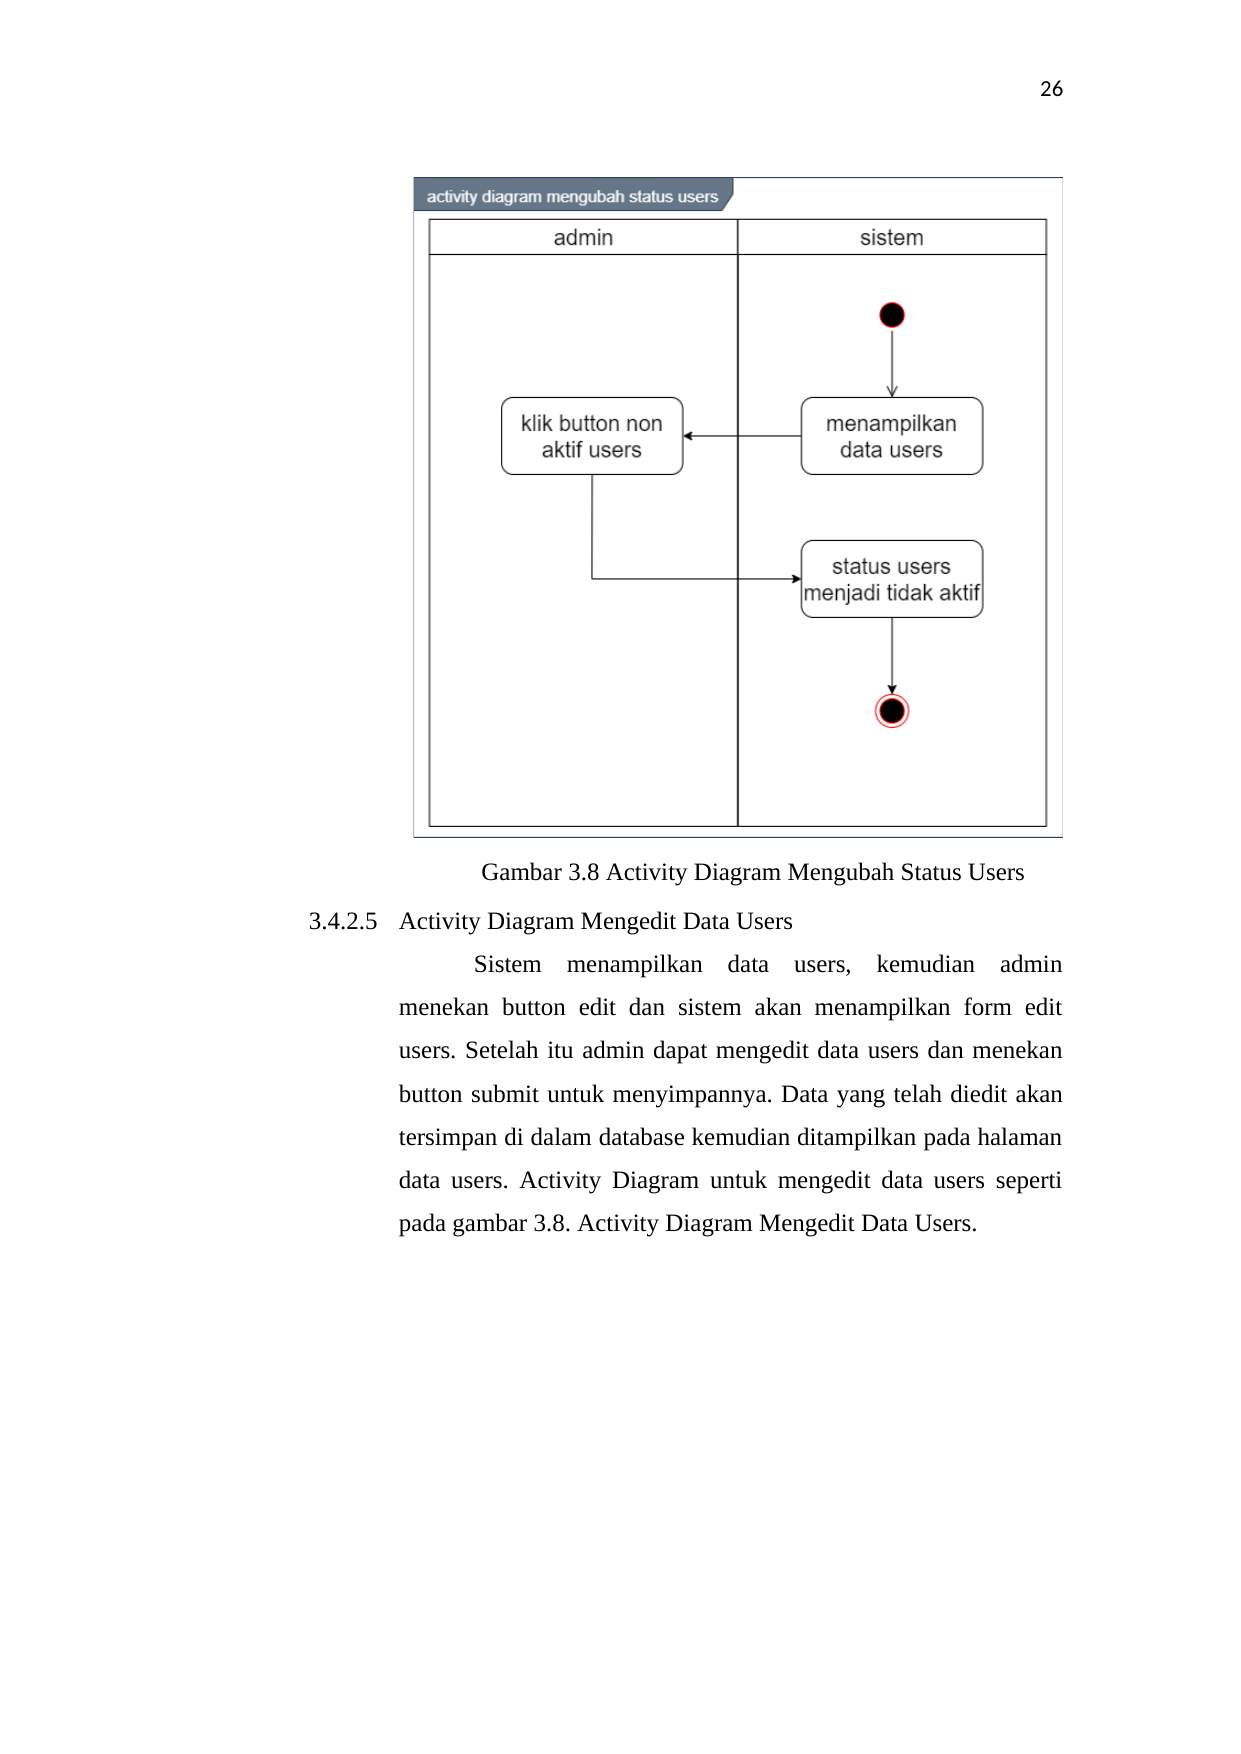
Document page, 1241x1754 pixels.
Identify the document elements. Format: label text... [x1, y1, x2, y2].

picture [413, 177, 1063, 838]
subtitle Activity Diagram Mengedit Data Users [309, 906, 1063, 935]
text Sistem menampilkan data users, kemudian admin menekan button edit dan sistem akan menampilkan form edit users. Setelah itu admin dapat mengedit data users dan menekan button submit untuk menyimpannya. Data yang telah diedit akan tersimpan di dalam database kemudian ditampilkan pada halaman data users. Activity Diagram untuk mengedit data users seperti pada gambar 3.8. Activity Diagram Mengedit Data Users. [399, 949, 1063, 1237]
